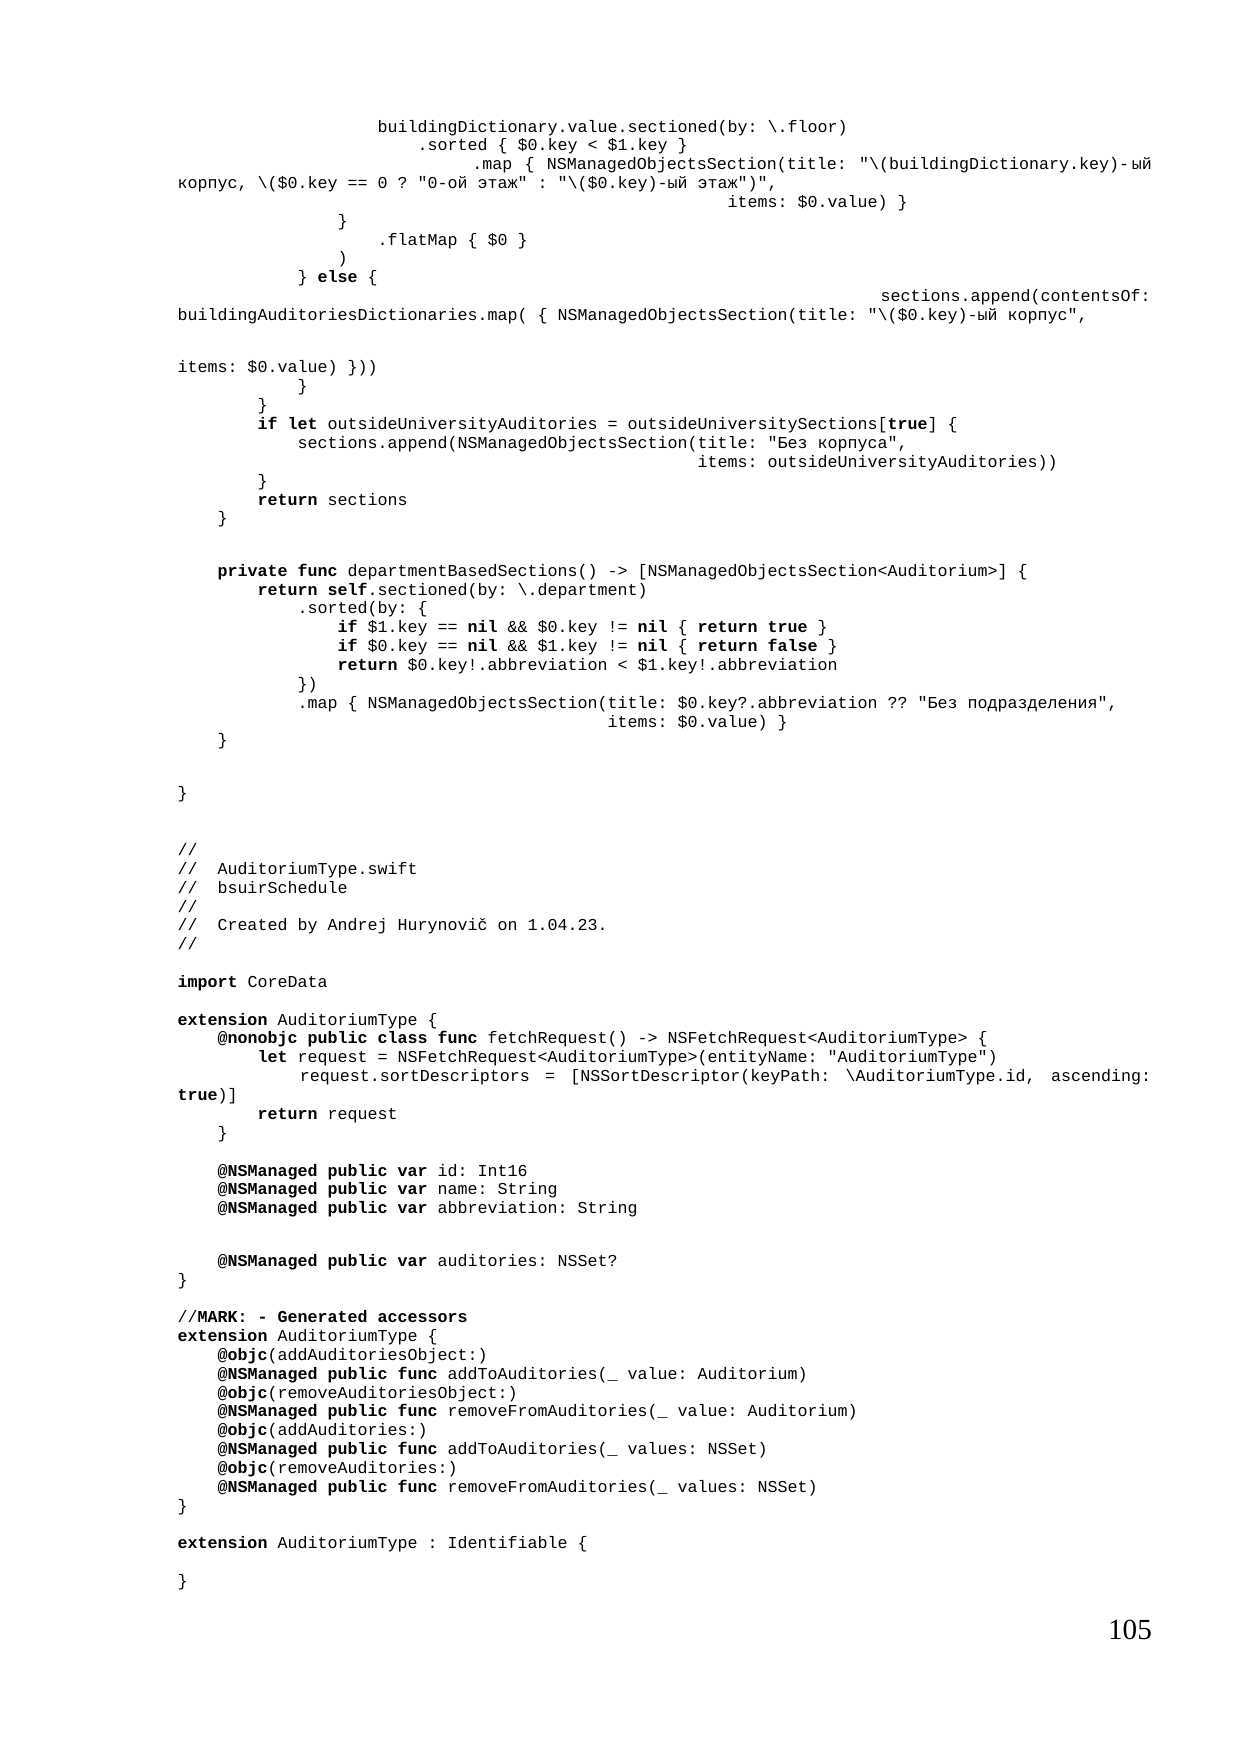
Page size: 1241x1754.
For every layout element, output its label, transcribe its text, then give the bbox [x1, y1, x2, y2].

text ) [177, 250, 1152, 269]
text extension AuditoriumType { [177, 1011, 1152, 1030]
text @objc(removeAuditories:) [177, 1459, 1152, 1478]
text private func departmentBasedSections() -> [NSManagedObjectsSection<Auditorium>] { [177, 562, 1152, 581]
text } [177, 732, 1152, 751]
text @NSManaged public func removeFromAuditories(_ value: Auditorium) [177, 1403, 1152, 1422]
text buildingDictionary.value.sectioned(by: \.floor) [177, 118, 1152, 137]
text // AuditoriumType.swift [177, 860, 1152, 879]
text @NSManaged public var abbreviation: String [177, 1200, 1152, 1219]
text // [177, 936, 1152, 955]
text items: $0.value) })) [177, 326, 1152, 378]
text .sorted(by: { [177, 600, 1152, 619]
text .flatMap { $0 } [177, 231, 1152, 250]
text //MARK: - Generated accessors [177, 1309, 1152, 1328]
text if $0.key == nil && $1.key != nil { return false } [177, 638, 1152, 657]
text @NSManaged public var name: String [177, 1181, 1152, 1200]
text @NSManaged public func addToAuditories(_ value: Auditorium) [177, 1365, 1152, 1384]
text .map { NSManagedObjectsSection(title: $0.key?.abbreviation ?? "Без подразделения", [177, 694, 1152, 713]
text } [177, 1271, 1152, 1290]
text items: $0.value) } [177, 713, 1152, 732]
text @NSManaged public var id: Int16 [177, 1162, 1152, 1181]
text .map { NSManagedObjectsSection(title: "\(buildingDictionary.key)-ый корпус, \($0.key == 0 ? "0-ой этаж" : "\($0.key)-ый этаж")", [177, 156, 1152, 193]
text @nonobjc public class func fetchRequest() -> NSFetchRequest<AuditoriumType> { [177, 1030, 1152, 1049]
text sections.append(NSManagedObjectsSection(title: "Без корпуса", [177, 434, 1152, 453]
text } [177, 1497, 1152, 1516]
text request.sortDescriptors = [NSSortDescriptor(keyPath: \AuditoriumType.id, ascending: true)] [177, 1068, 1152, 1106]
text } [177, 510, 1152, 529]
text if $1.key == nil && $0.key != nil { return true } [177, 619, 1152, 638]
text // [177, 842, 1152, 860]
text @objc(removeAuditoriesObject:) [177, 1384, 1152, 1403]
text } [177, 212, 1152, 231]
text @NSManaged public func addToAuditories(_ values: NSSet) [177, 1441, 1152, 1459]
text // bsuirSchedule [177, 879, 1152, 898]
text } [177, 378, 1152, 397]
text return sections [177, 491, 1152, 510]
text // [177, 898, 1152, 917]
text @NSManaged public var auditories: NSSet? [177, 1252, 1152, 1271]
text import CoreData [177, 973, 1152, 992]
text @objc(addAuditoriesObject:) [177, 1346, 1152, 1365]
text @NSManaged public func removeFromAuditories(_ values: NSSet) [177, 1478, 1152, 1497]
text items: $0.value) } [177, 193, 1152, 212]
text extension AuditoriumType { [177, 1328, 1152, 1346]
text return request [177, 1106, 1152, 1124]
text // Created by Andrej Hurynovič on 1.04.23. [177, 917, 1152, 936]
text if let outsideUniversityAuditories = outsideUniversitySections[true] { [177, 416, 1152, 434]
text } else { [177, 269, 1152, 288]
text } [177, 1124, 1152, 1143]
text sections.append(contentsOf: buildingAuditoriesDictionaries.map( { NSManagedObjectsSection(title: "\($0.key)-ый корпус", [177, 288, 1152, 326]
text } [177, 397, 1152, 416]
text return self.sectioned(by: \.department) [177, 581, 1152, 600]
text } [177, 784, 1152, 803]
text .sorted { $0.key < $1.key } [177, 137, 1152, 156]
text let request = NSFetchRequest<AuditoriumType>(entityName: "AuditoriumType") [177, 1049, 1152, 1068]
text } [177, 1573, 1152, 1592]
text }) [177, 675, 1152, 694]
text extension AuditoriumType : Identifiable { [177, 1535, 1152, 1554]
text return $0.key!.abbreviation < $1.key!.abbreviation [177, 657, 1152, 675]
text } [177, 472, 1152, 491]
text items: outsideUniversityAuditories)) [177, 453, 1152, 472]
text @objc(addAuditories:) [177, 1422, 1152, 1441]
